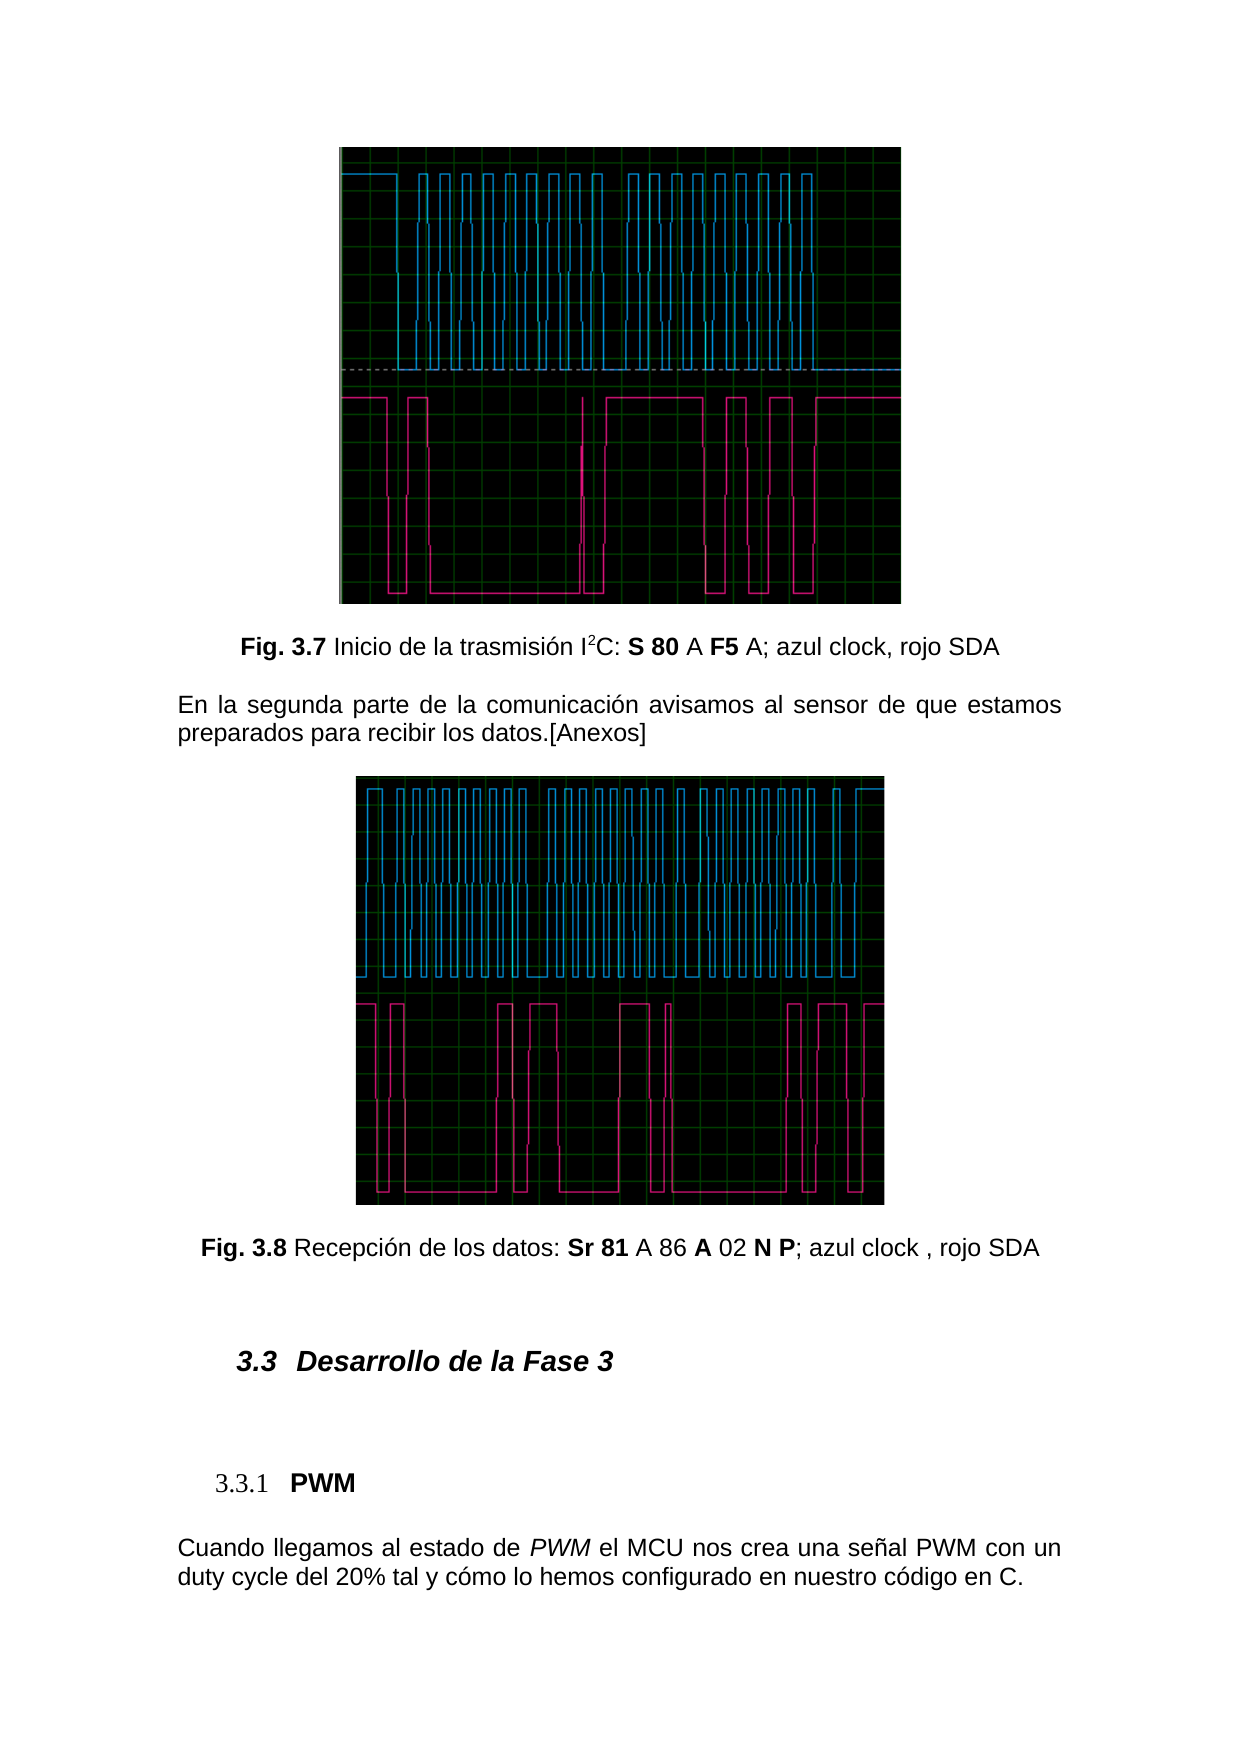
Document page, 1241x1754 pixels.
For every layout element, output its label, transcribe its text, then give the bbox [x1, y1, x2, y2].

picture [339, 147, 902, 604]
text Fig. 3.8 Recepción de los datos: Sr 81 A 86 A 02 N P; azul clock , rojo SDA [177, 1233, 1063, 1262]
subtitle Desarrollo de la Fase 3 [236, 1344, 1063, 1378]
text Cuando llegamos al estado de PWM el MCU nos crea una señal PWM con un duty cycle del 20% tal y cómo lo hemos configurado en nuestro código en C. [177, 1533, 1063, 1590]
text Fig. 3.7 Inicio de la trasmisión I2C: S 80 A F5 A; azul clock, rojo SDA [177, 632, 1063, 661]
picture [355, 776, 885, 1205]
text En la segunda parte de la comunicación avisamos al sensor de que estamos preparados para recibir los datos.[Anexos] [177, 690, 1063, 747]
subtitle PWM [215, 1467, 1063, 1498]
